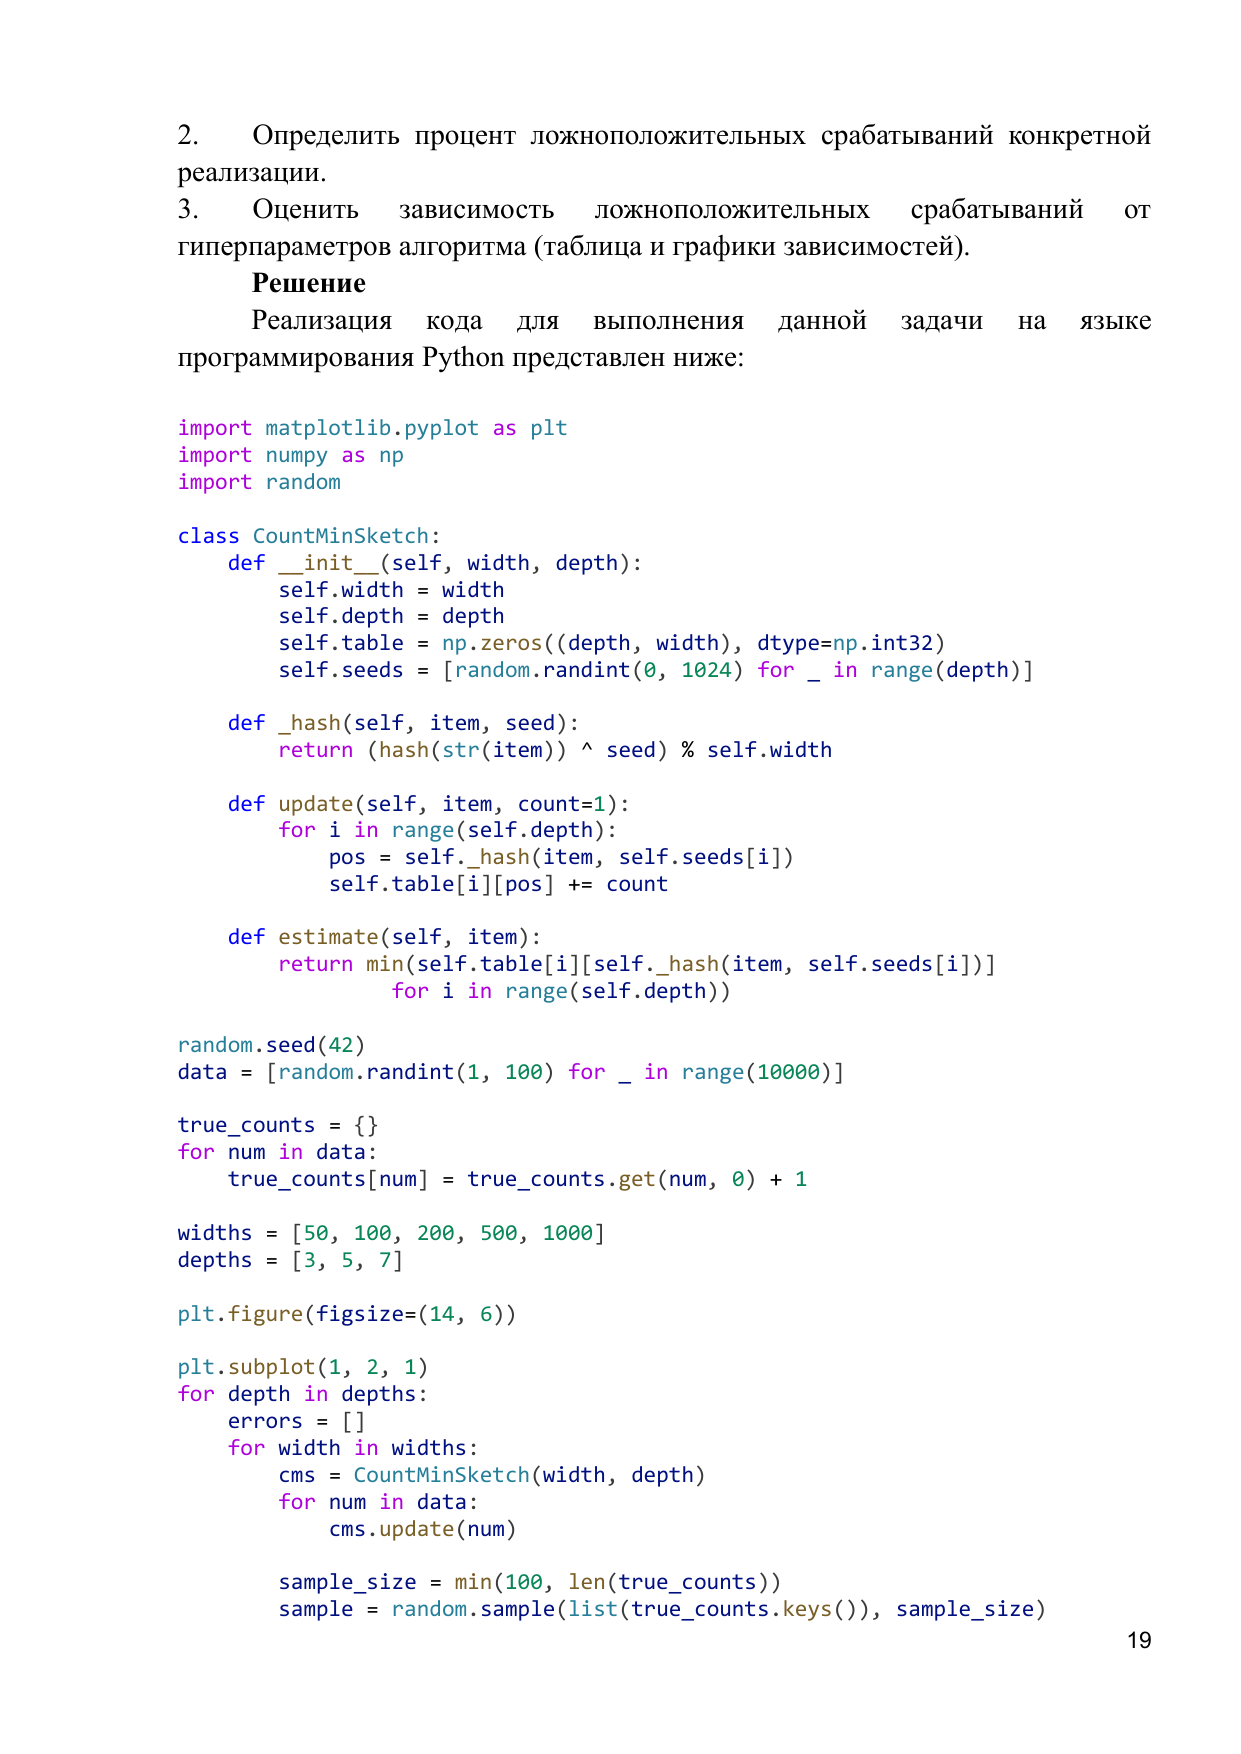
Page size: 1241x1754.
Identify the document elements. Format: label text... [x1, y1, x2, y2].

text for num in data: [177, 1139, 1152, 1166]
text for width in widths: [177, 1434, 1152, 1461]
text plt.subplot(1, 2, 1) [177, 1354, 1152, 1381]
text for num in data: [177, 1488, 1152, 1515]
text for depth in depths: [177, 1381, 1152, 1408]
text Решение [177, 266, 1152, 299]
text self.width = width [177, 576, 1152, 603]
text import random [177, 468, 1152, 495]
text data = [random.randint(1, 100) for _ in range(10000)] [177, 1058, 1152, 1085]
text self.seeds = [random.randint(0, 1024) for _ in range(depth)] [177, 657, 1152, 683]
text widths = [50, 100, 200, 500, 1000] [177, 1219, 1152, 1246]
text import numpy as np [177, 442, 1152, 468]
text Реализация кода для выполнения данной задачи на языке программирования Python представлен ниже: [177, 303, 1152, 373]
list Оценить зависимость ложноположительных срабатываний от гиперпараметров алгоритма (таблица и графики зависимостей). [177, 192, 1152, 262]
text cms = CountMinSketch(width, depth) [177, 1461, 1152, 1488]
list Определить процент ложноположительных срабатываний конкретной реализации. [177, 118, 1152, 187]
text depths = [3, 5, 7] [177, 1246, 1152, 1273]
text cms.update(num) [177, 1515, 1152, 1542]
text def update(self, item, count=1): [177, 790, 1152, 817]
text true_counts = {} [177, 1112, 1152, 1139]
text self.depth = depth [177, 603, 1152, 630]
text random.seed(42) [177, 1031, 1152, 1058]
text plt.figure(figsize=(14, 6)) [177, 1300, 1152, 1327]
text pos = self._hash(item, self.seeds[i]) [177, 844, 1152, 871]
text def __init__(self, width, depth): [177, 549, 1152, 576]
text class CountMinSketch: [177, 522, 1152, 549]
text return min(self.table[i][self._hash(item, self.seeds[i])] [177, 951, 1152, 978]
text def estimate(self, item): [177, 924, 1152, 951]
text for i in range(self.depth)) [177, 978, 1152, 1004]
text def _hash(self, item, seed): [177, 710, 1152, 737]
text import matplotlib.pyplot as plt [177, 415, 1152, 442]
text sample = random.sample(list(true_counts.keys()), sample_size) [177, 1595, 1152, 1622]
text for i in range(self.depth): [177, 817, 1152, 844]
text self.table[i][pos] += count [177, 871, 1152, 897]
text sample_size = min(100, len(true_counts)) [177, 1568, 1152, 1595]
text errors = [] [177, 1408, 1152, 1434]
text return (hash(str(item)) ^ seed) % self.width [177, 737, 1152, 764]
text true_counts[num] = true_counts.get(num, 0) + 1 [177, 1166, 1152, 1193]
text self.table = np.zeros((depth, width), dtype=np.int32) [177, 630, 1152, 657]
